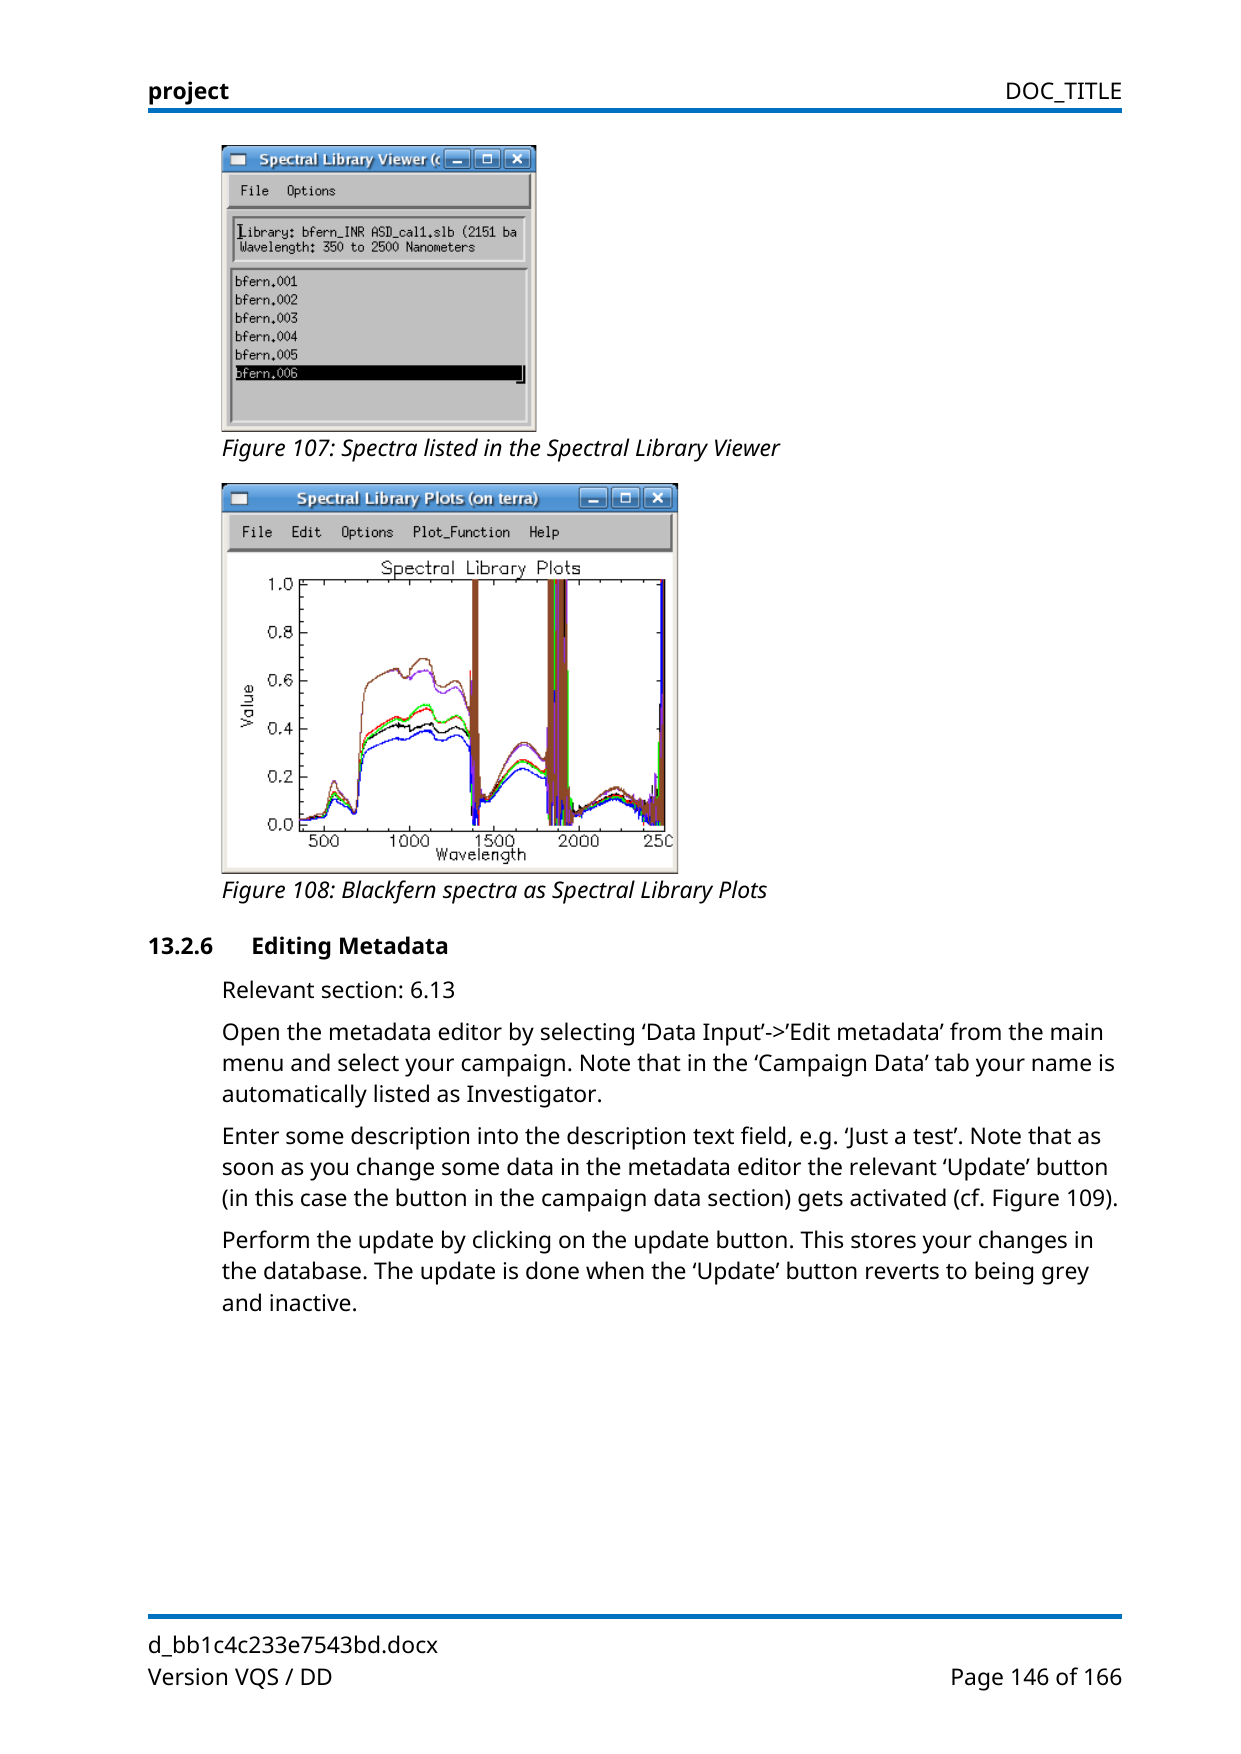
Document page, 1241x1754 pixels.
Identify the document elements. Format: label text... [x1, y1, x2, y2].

picture [221, 145, 537, 432]
text Perform the update by clicking on the update button. This stores your changes in the database. The update is done when the ‘Update’ button reverts to being grey and inactive. [222, 1224, 1122, 1318]
text Open the metadata editor by selecting ‘Data Input’->’Edit metadata’ from the main menu and select your campaign. Note that in the ‘Campaign Data’ tab your name is automatically listed as Investigator. [222, 1016, 1122, 1109]
picture [221, 483, 679, 874]
subtitle Editing Metadata [148, 930, 1122, 961]
